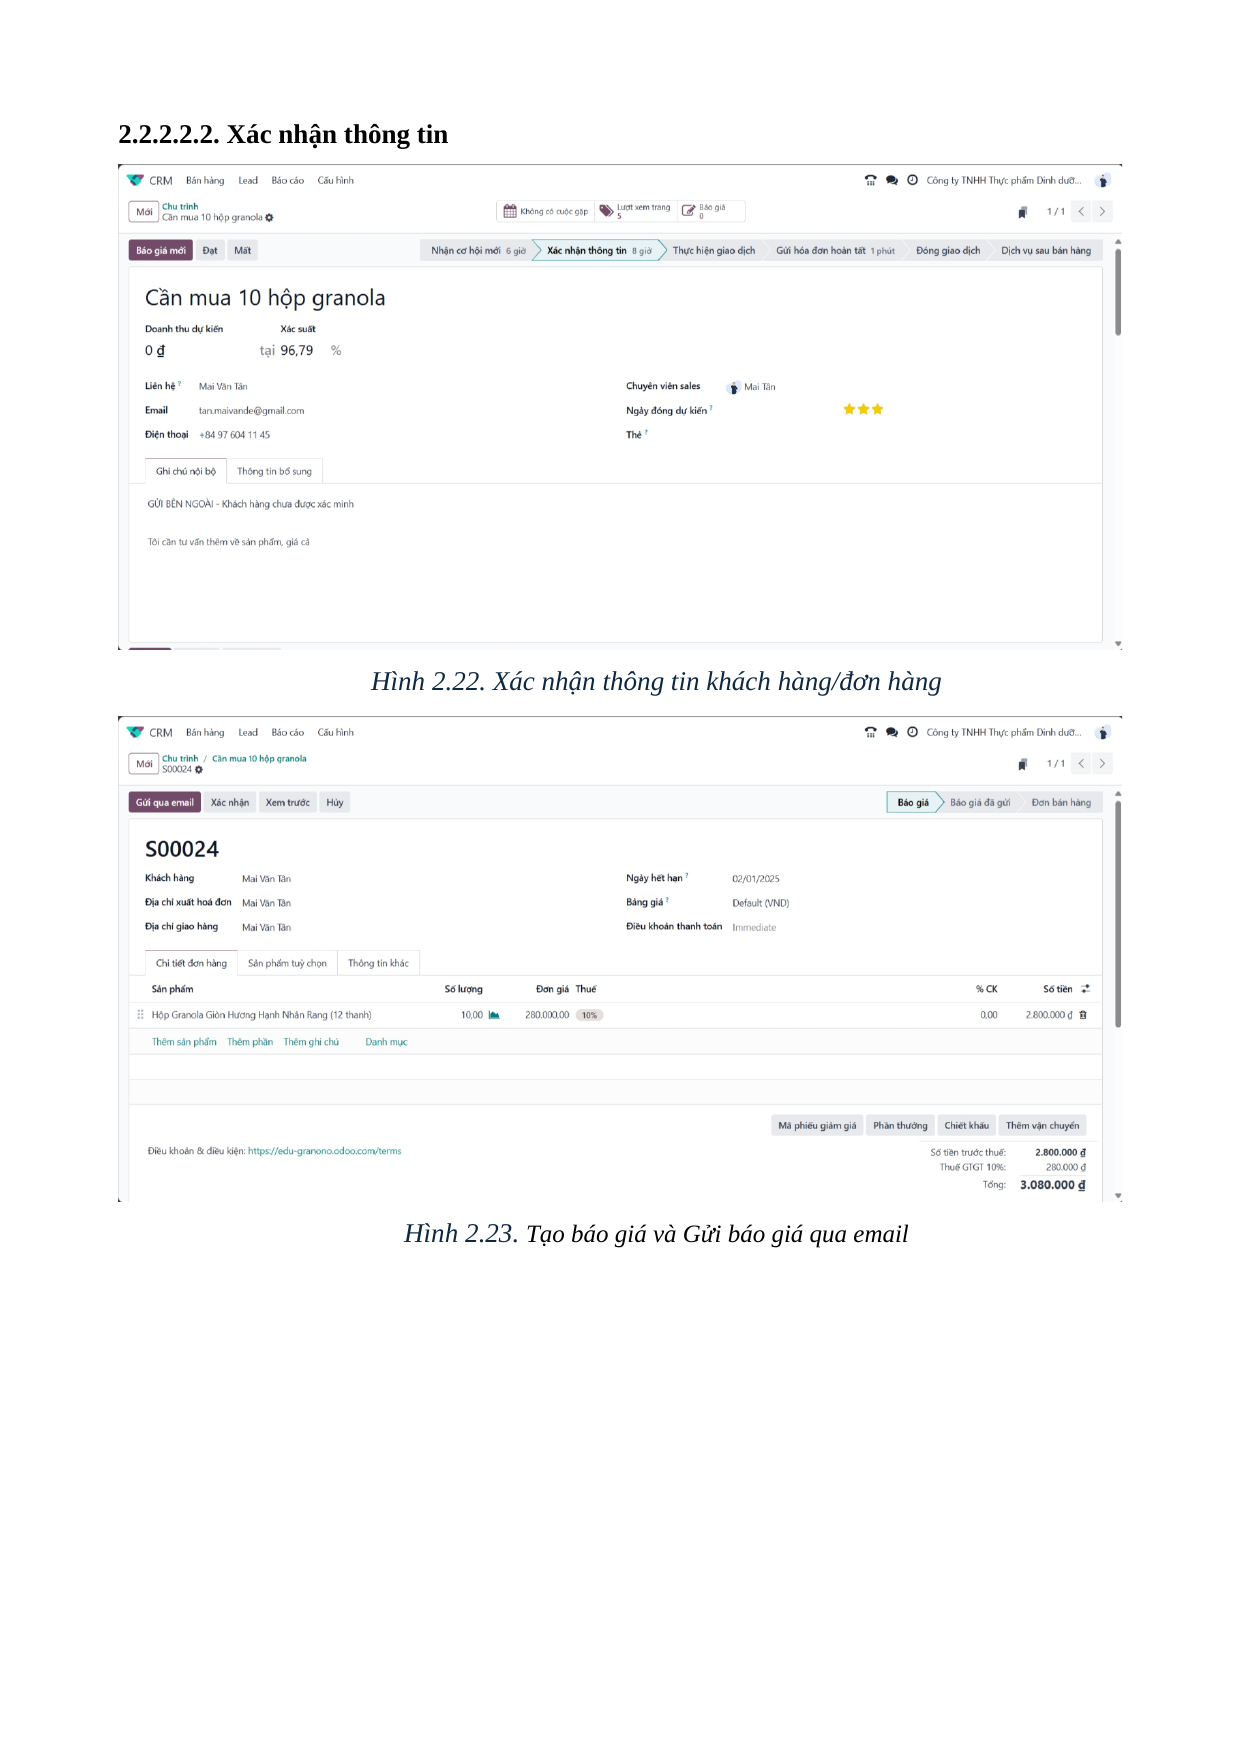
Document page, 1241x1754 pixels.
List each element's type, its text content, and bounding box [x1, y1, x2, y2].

picture [118, 716, 1123, 1202]
picture [118, 164, 1123, 650]
subtitle Xác nhận thông tin [118, 118, 1122, 149]
